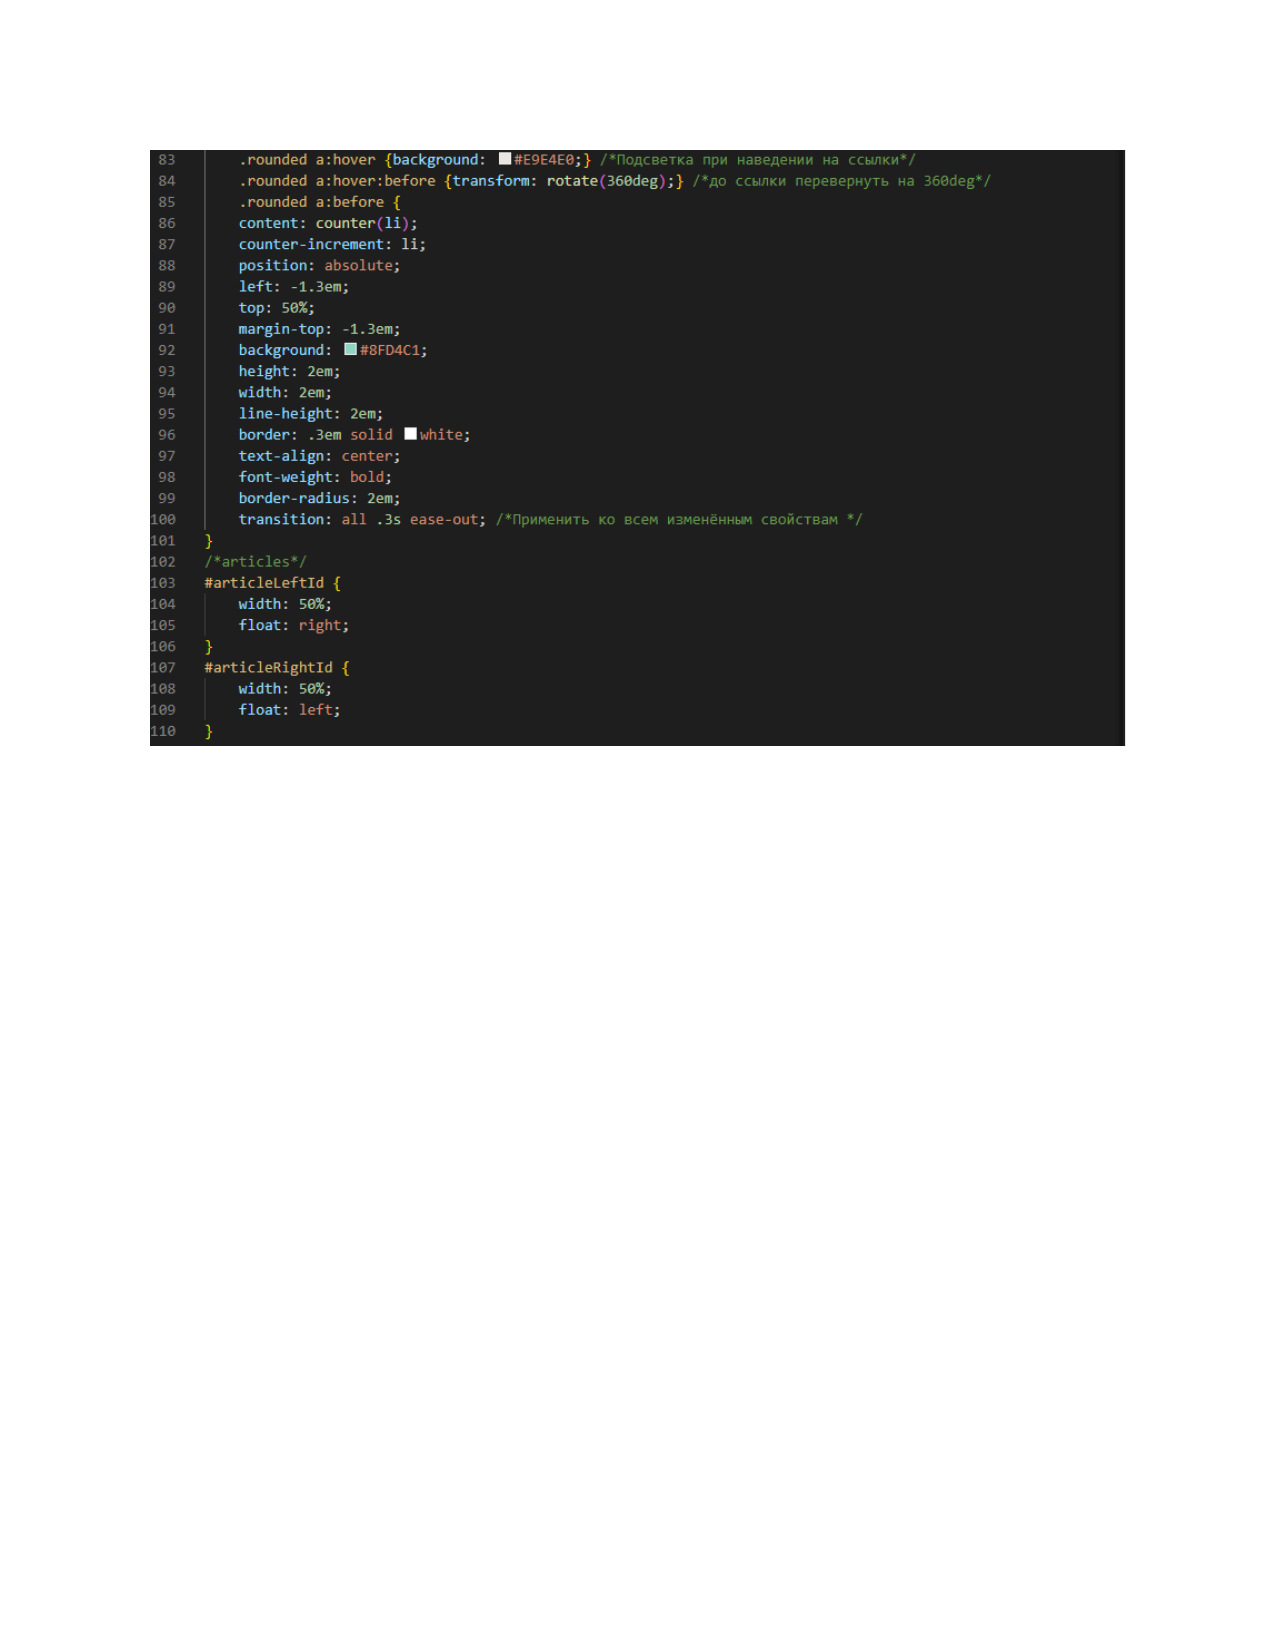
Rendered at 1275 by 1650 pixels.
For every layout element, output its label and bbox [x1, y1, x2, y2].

picture [150, 150, 1125, 746]
